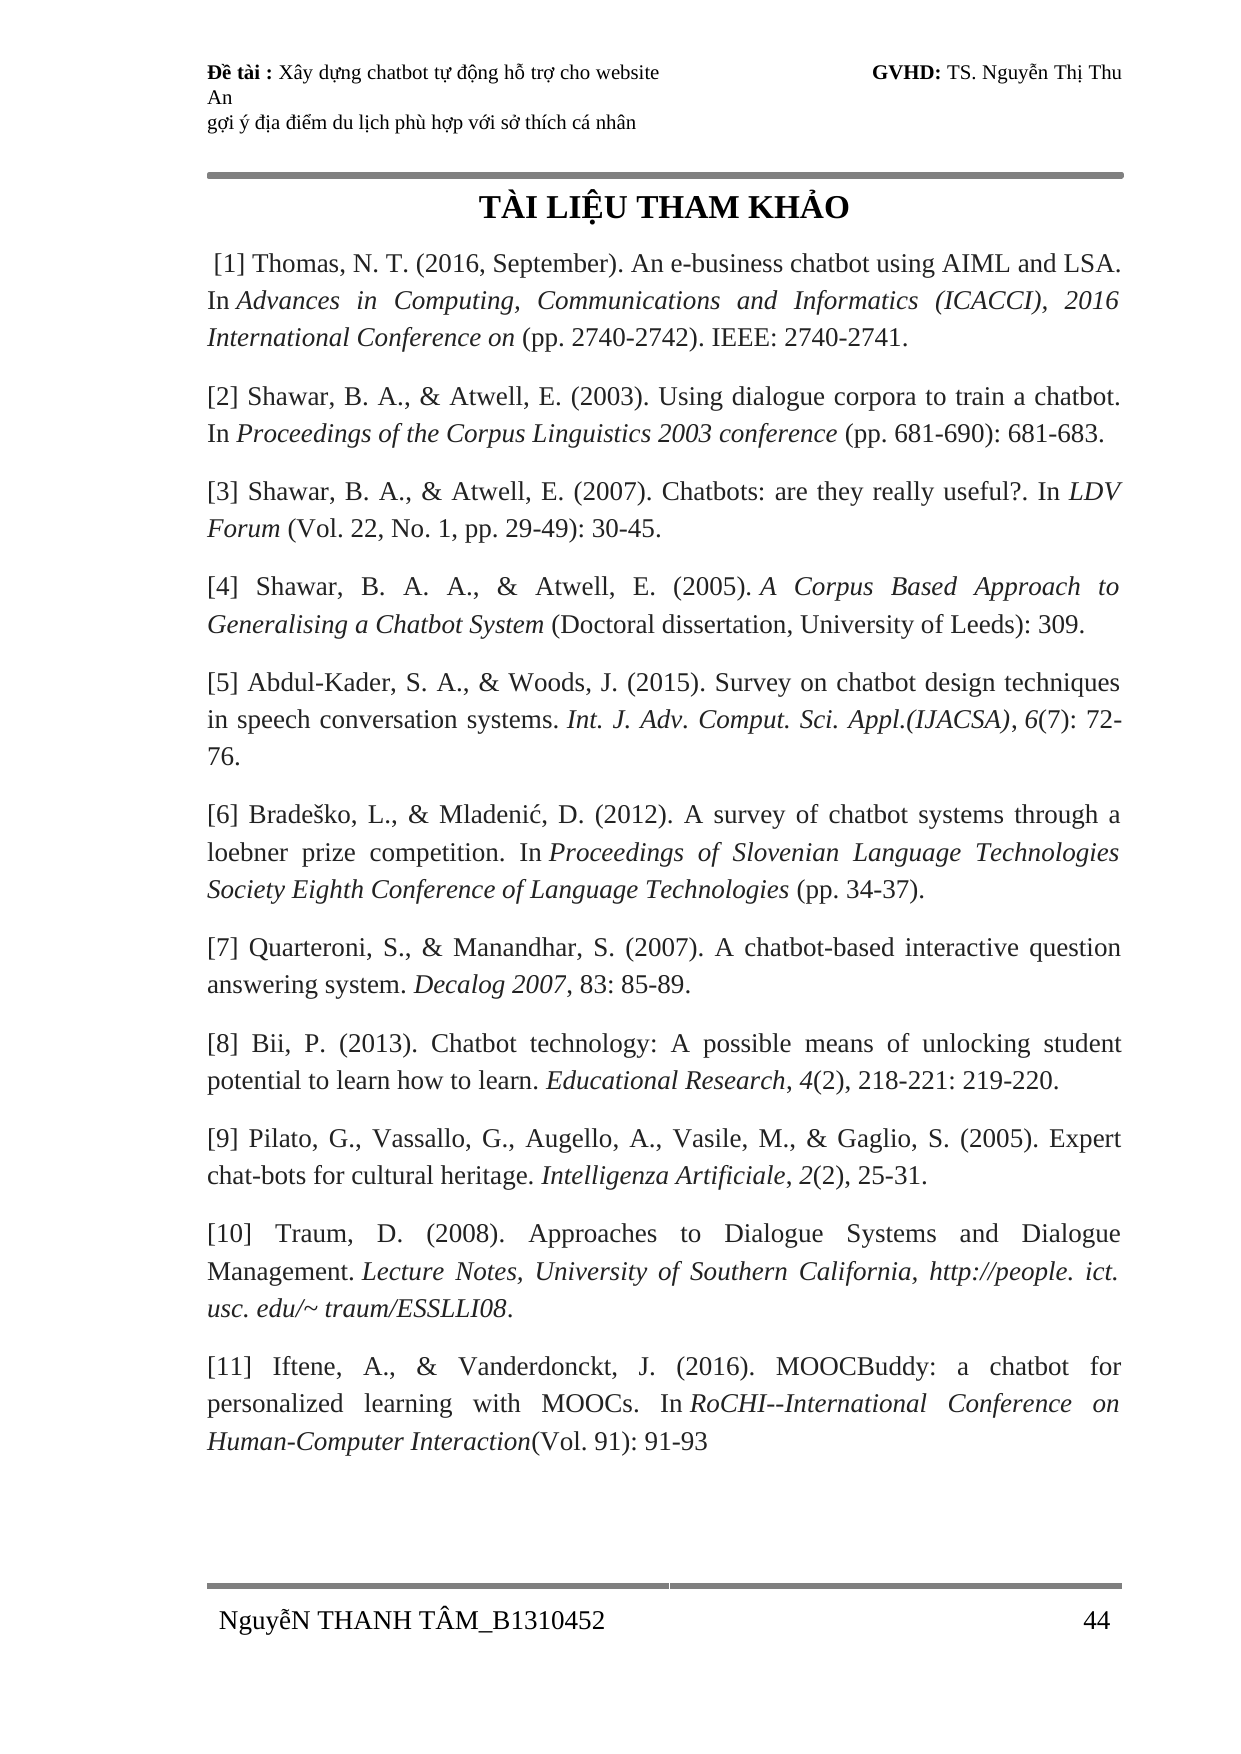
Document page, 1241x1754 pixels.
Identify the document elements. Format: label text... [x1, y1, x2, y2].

text [10] Traum, D. (2008). Approaches to Dialogue Systems and Dialogue Management. Lecture Notes, University of Southern California, http://people. ict. usc. edu/~ traum/ESSLLI08. [207, 1249, 1122, 1323]
text [7] Quarteroni, S., & Manandhar, S. (2007). A chatbot-based interactive question answering system. Decalog 2007, 83: 85-89. [207, 962, 1122, 1000]
text [2] Shawar, B. A., & Atwell, E. (2003). Using dialogue corpora to train a chatbot. In Proceedings of the Corpus Linguistics 2003 conference (pp. 681-690): 681-683. [207, 411, 1122, 448]
text [6] Bradeško, L., & Mladenić, D. (2012). A survey of chatbot systems through a loebner prize competition. In Proceedings of Slovenian Language Technologies Society Eighth Conference of Language Technologies (pp. 34-37). [207, 830, 1122, 904]
text [5] Abdul-Kader, S. A., & Woods, J. (2015). Survey on chatbot design techniques in speech conversation systems. Int. J. Adv. Comput. Sci. Appl.(IJACSA), 6(7): 72-76. [207, 734, 1122, 772]
text [3] Shawar, B. A., & Atwell, E. (2007). Chatbots: are they really useful?. In LDV Forum (Vol. 22, No. 1, pp. 29-49): 30-45. [207, 483, 1122, 543]
text [11] Iftene, A., & Vanderdonckt, J. (2016). MOOCBuddy: a chatbot for personalized learning with MOOCs. In RoCHI--International Conference on Human-Computer Interaction(Vol. 91): 91-93 [207, 1381, 1122, 1456]
text [4] Shawar, B. A. A., & Atwell, E. (2005). A Corpus Based Approach to Generalising a Chatbot System (Doctoral dissertation, University of Leeds): 309. [207, 571, 1122, 639]
subtitle TÀI LIỆU THAM KHẢO [207, 188, 1122, 226]
text [1] Thomas, N. T. (2016, September). An e-business chatbot using AIML and LSA. In Advances in Computing, Communications and Informatics (ICACCI), 2016 International Conference on (pp. 2740-2742). IEEE: 2740-2741. [207, 278, 1122, 353]
text [8] Bii, P. (2013). Chatbot technology: A possible means of unlocking student potential to learn how to learn. Educational Research, 4(2), 218-221: 219-220. [207, 1058, 1122, 1095]
text [9] Pilato, G., Vassallo, G., Augello, A., Vasile, M., & Gaglio, S. (2005). Expert chat-bots for cultural heritage. Intelligenza Artificiale, 2(2), 25-31. [207, 1153, 1122, 1191]
